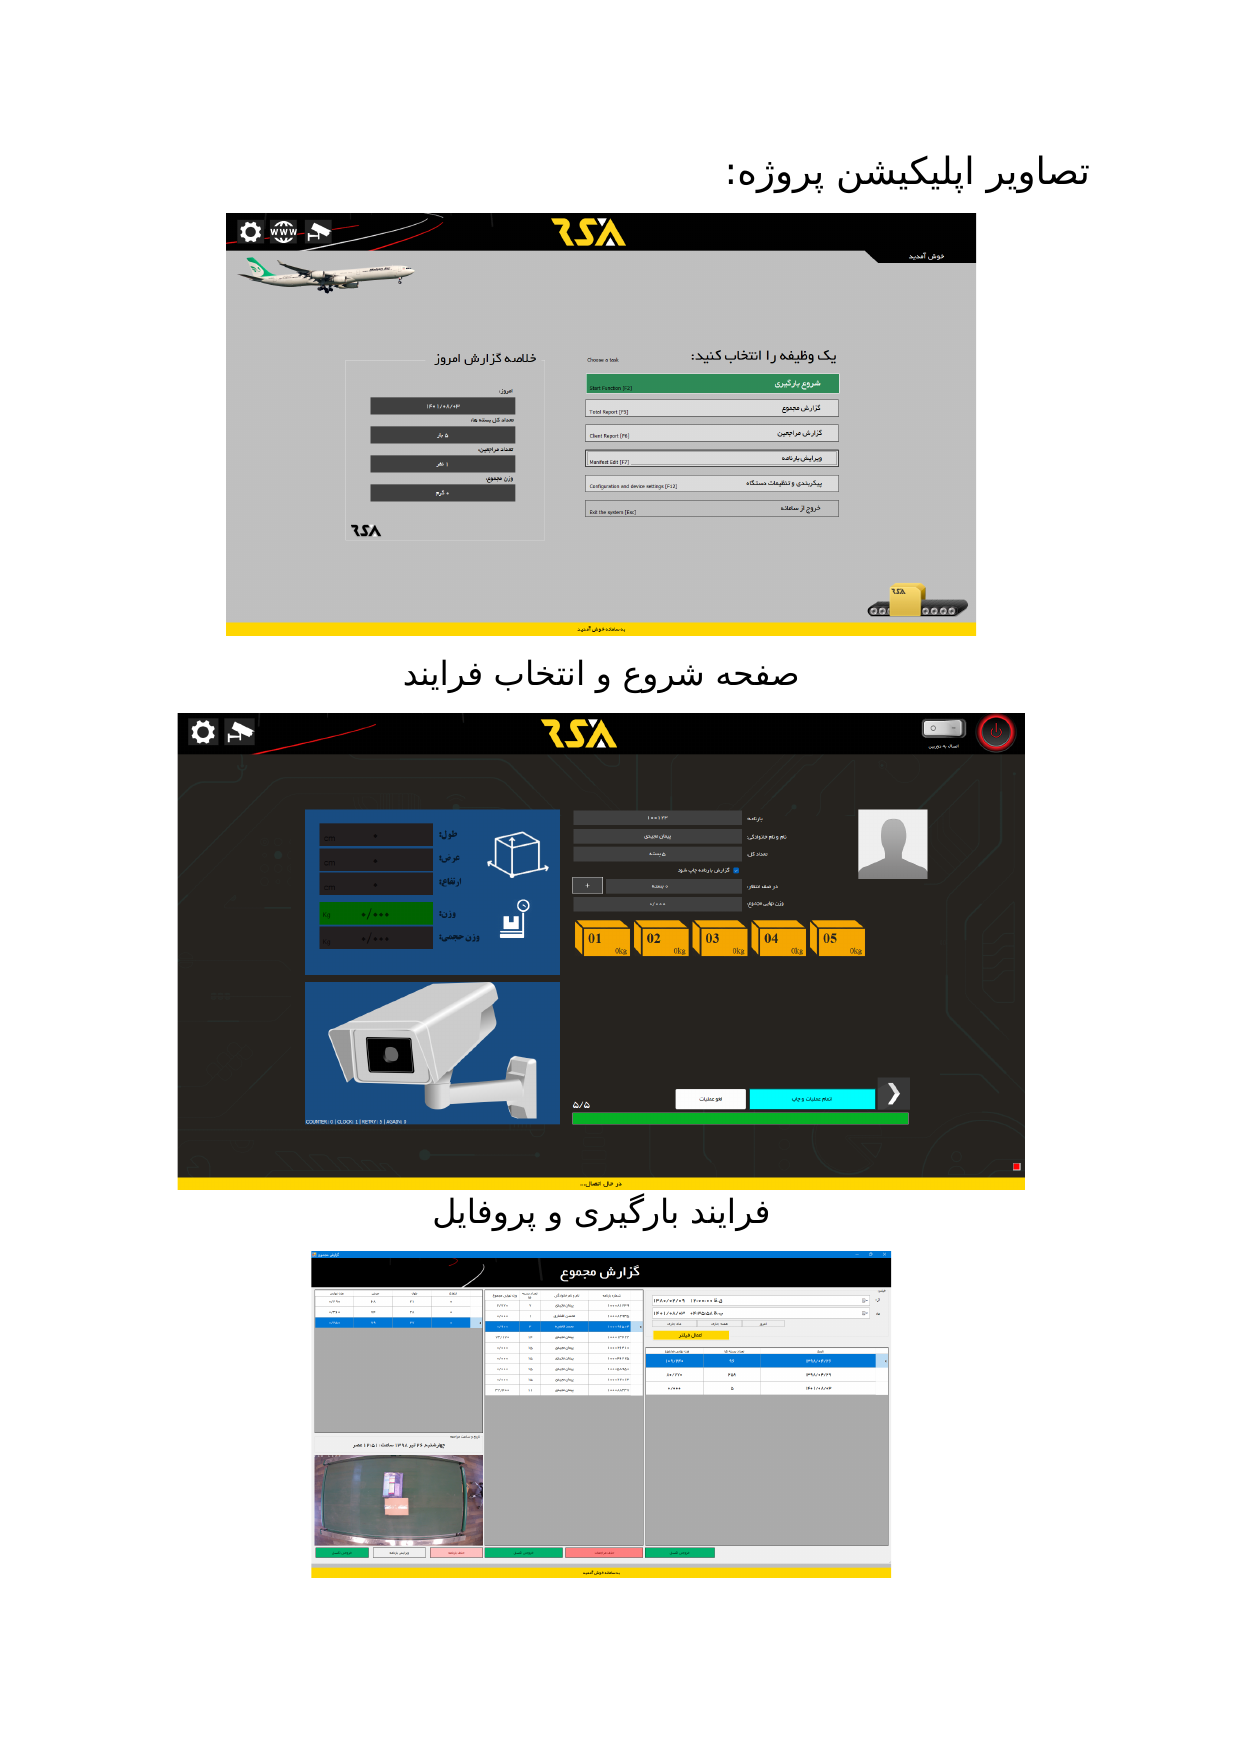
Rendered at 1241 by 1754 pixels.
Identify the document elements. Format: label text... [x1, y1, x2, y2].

picture [177, 713, 1025, 1190]
text صفحه شروع و انتخاب فرایند [150, 654, 1053, 693]
picture [226, 213, 977, 636]
picture [311, 1251, 892, 1578]
text تصاویر اپلیکیشن پروژه: [150, 150, 1090, 194]
